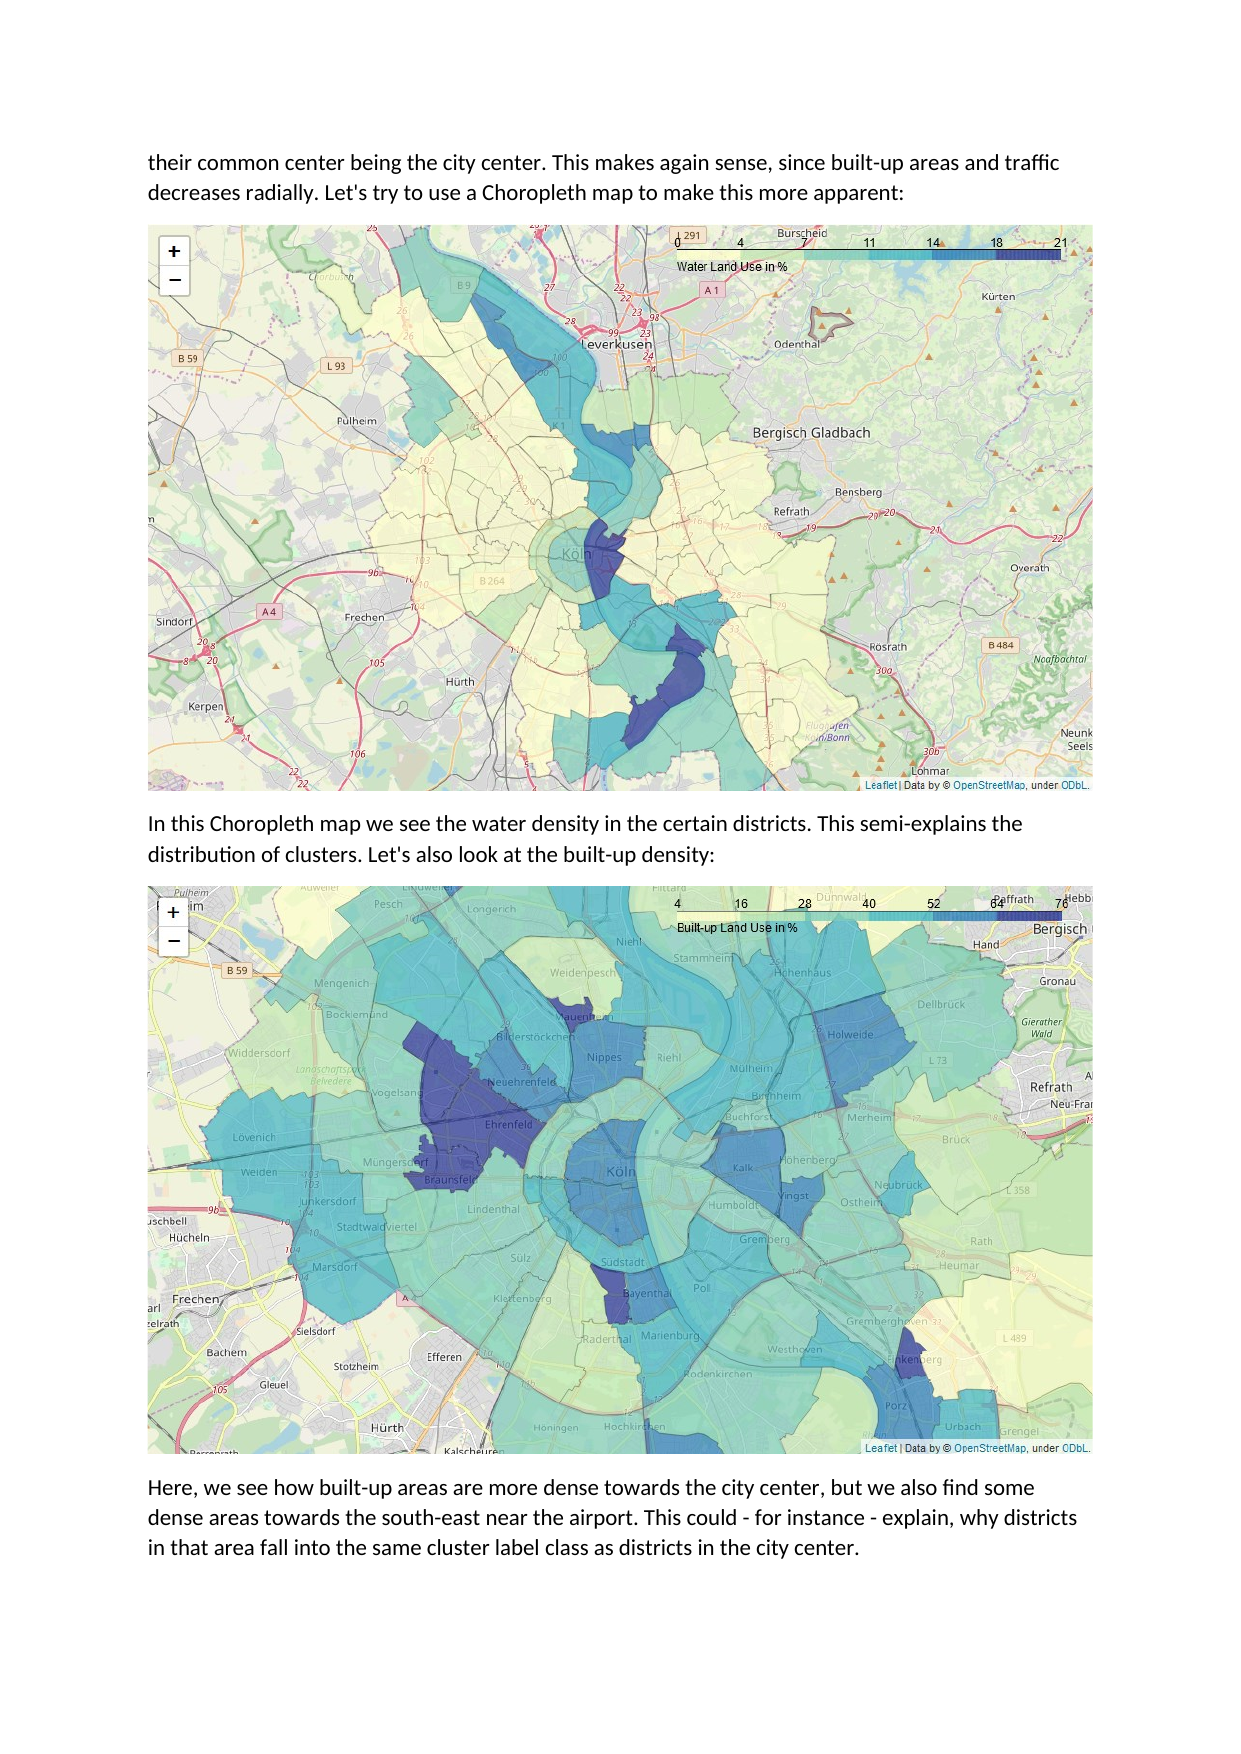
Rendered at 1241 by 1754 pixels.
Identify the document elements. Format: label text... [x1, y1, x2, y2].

picture [147, 886, 1093, 1454]
text Here, we see how built-up areas are more dense towards the city center, but we also find some dense areas towards the south-east near the airport. This could - for instance - explain, why districts in that area fall into the same cluster label class as districts in the city center. [148, 1473, 1093, 1561]
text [148, 148, 1093, 206]
text In this Choropleth map we see the water density in the certain districts. This semi-explains the distribution of clusters. Let's also look at the built-up density: [148, 809, 1093, 868]
picture [147, 224, 1093, 791]
